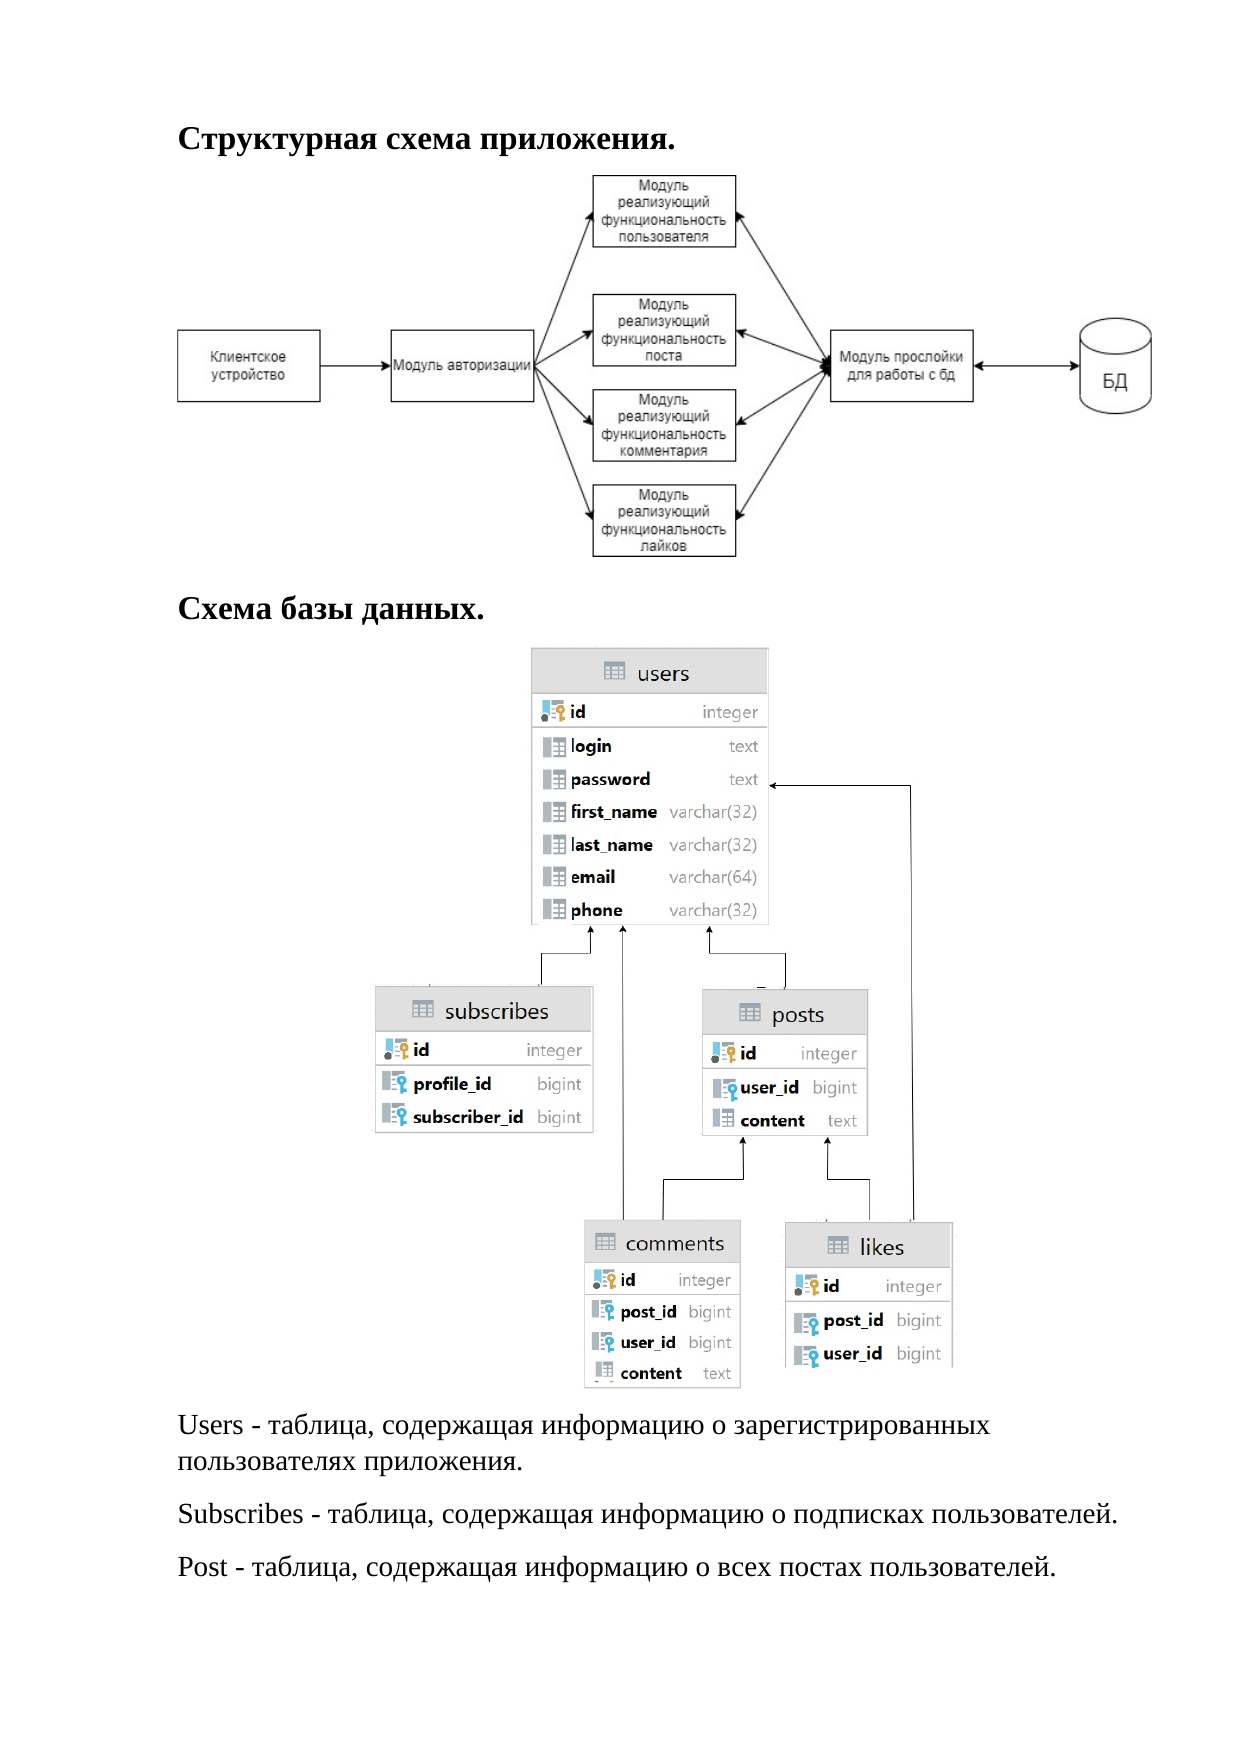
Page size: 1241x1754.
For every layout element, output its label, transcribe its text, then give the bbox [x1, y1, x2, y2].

text Subscribes - таблица, содержащая информацию о подписках пользователей. [177, 1496, 1152, 1530]
text Post - таблица, содержащая информацию о всех постах пользователей. [177, 1549, 1152, 1583]
text Users - таблица, содержащая информацию о зарегистрированных пользователях приложения. [177, 1407, 1152, 1477]
picture [371, 645, 958, 1389]
subtitle Структурная схема приложения. [177, 118, 1152, 156]
subtitle Схема базы данных. [177, 588, 1152, 627]
picture [177, 175, 1152, 557]
